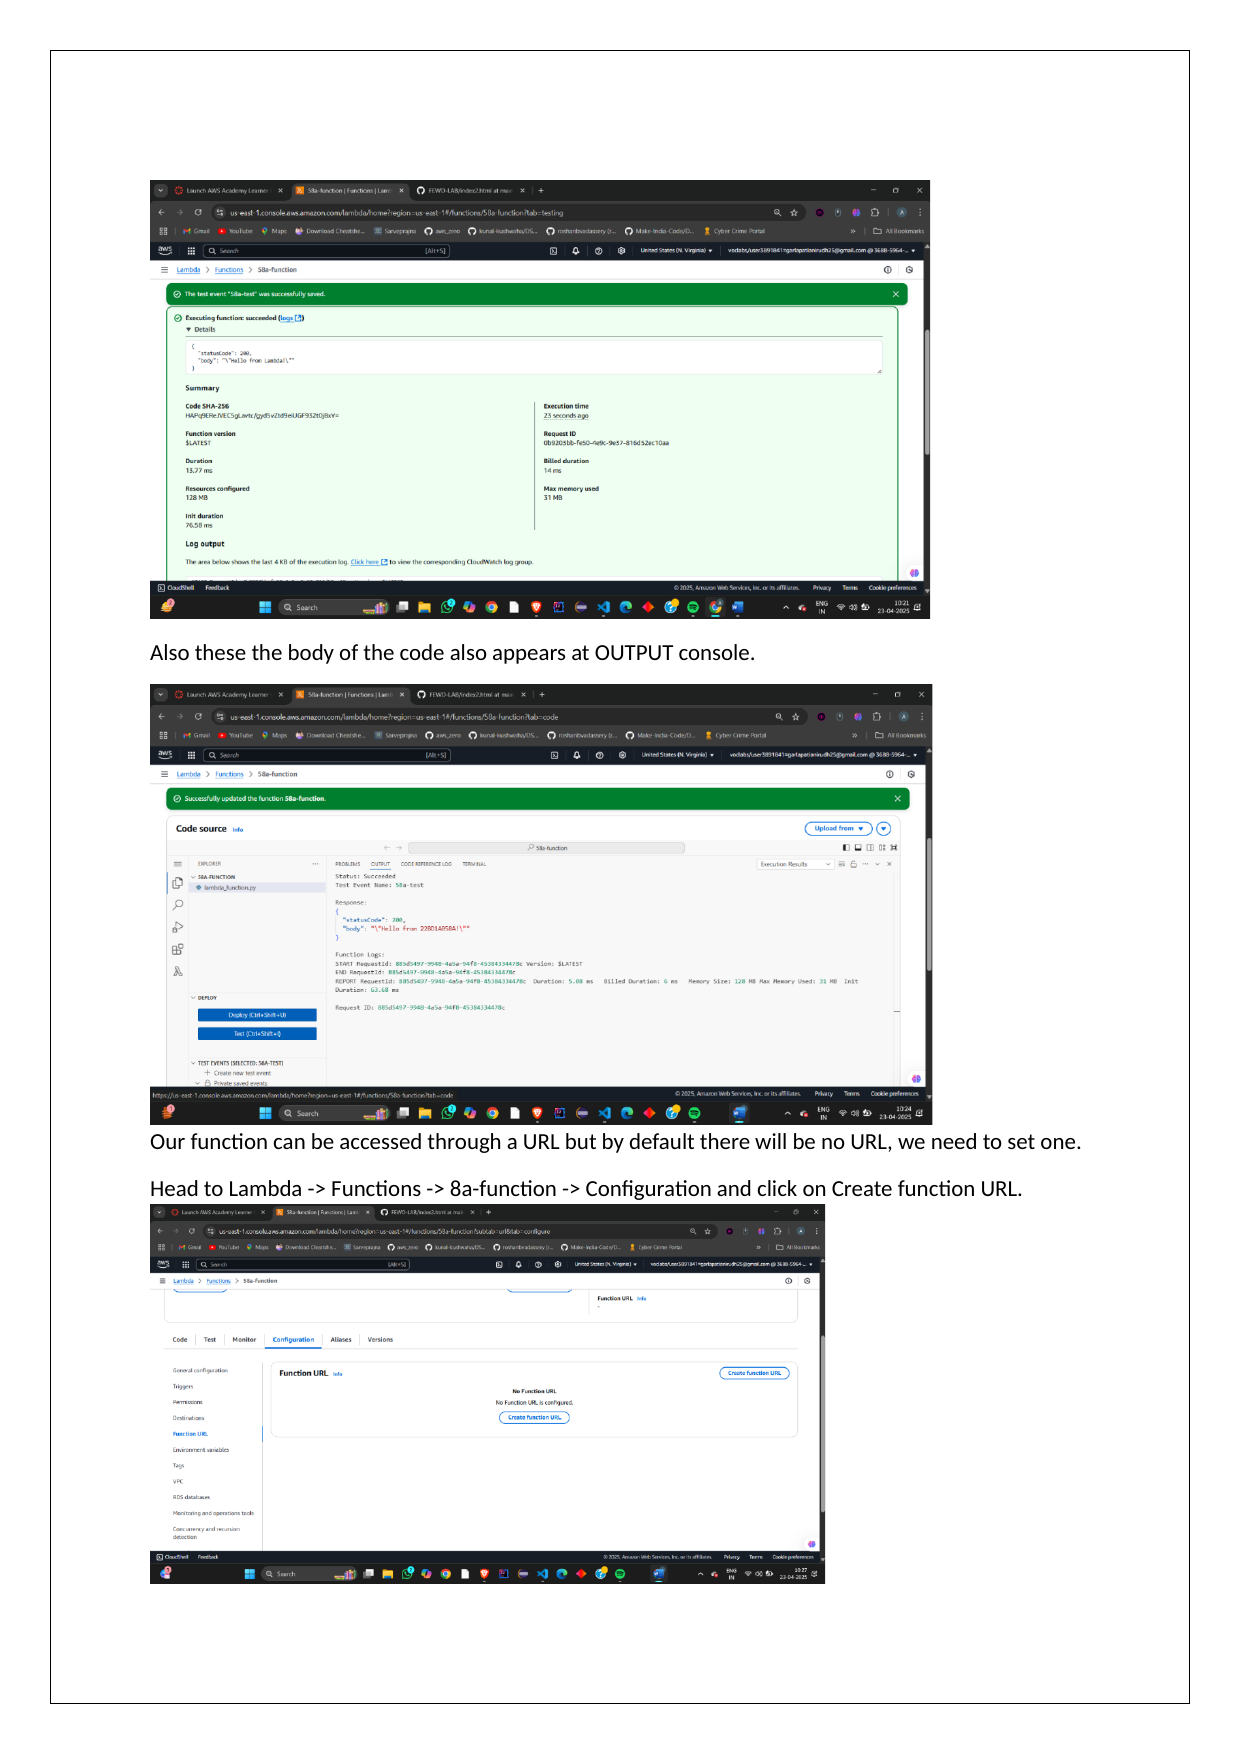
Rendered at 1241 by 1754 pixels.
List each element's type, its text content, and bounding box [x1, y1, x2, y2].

text Also these the body of the code also appears at OUTPUT console. [150, 638, 1090, 666]
picture [150, 1204, 826, 1584]
picture [150, 180, 931, 619]
picture [150, 684, 933, 1125]
